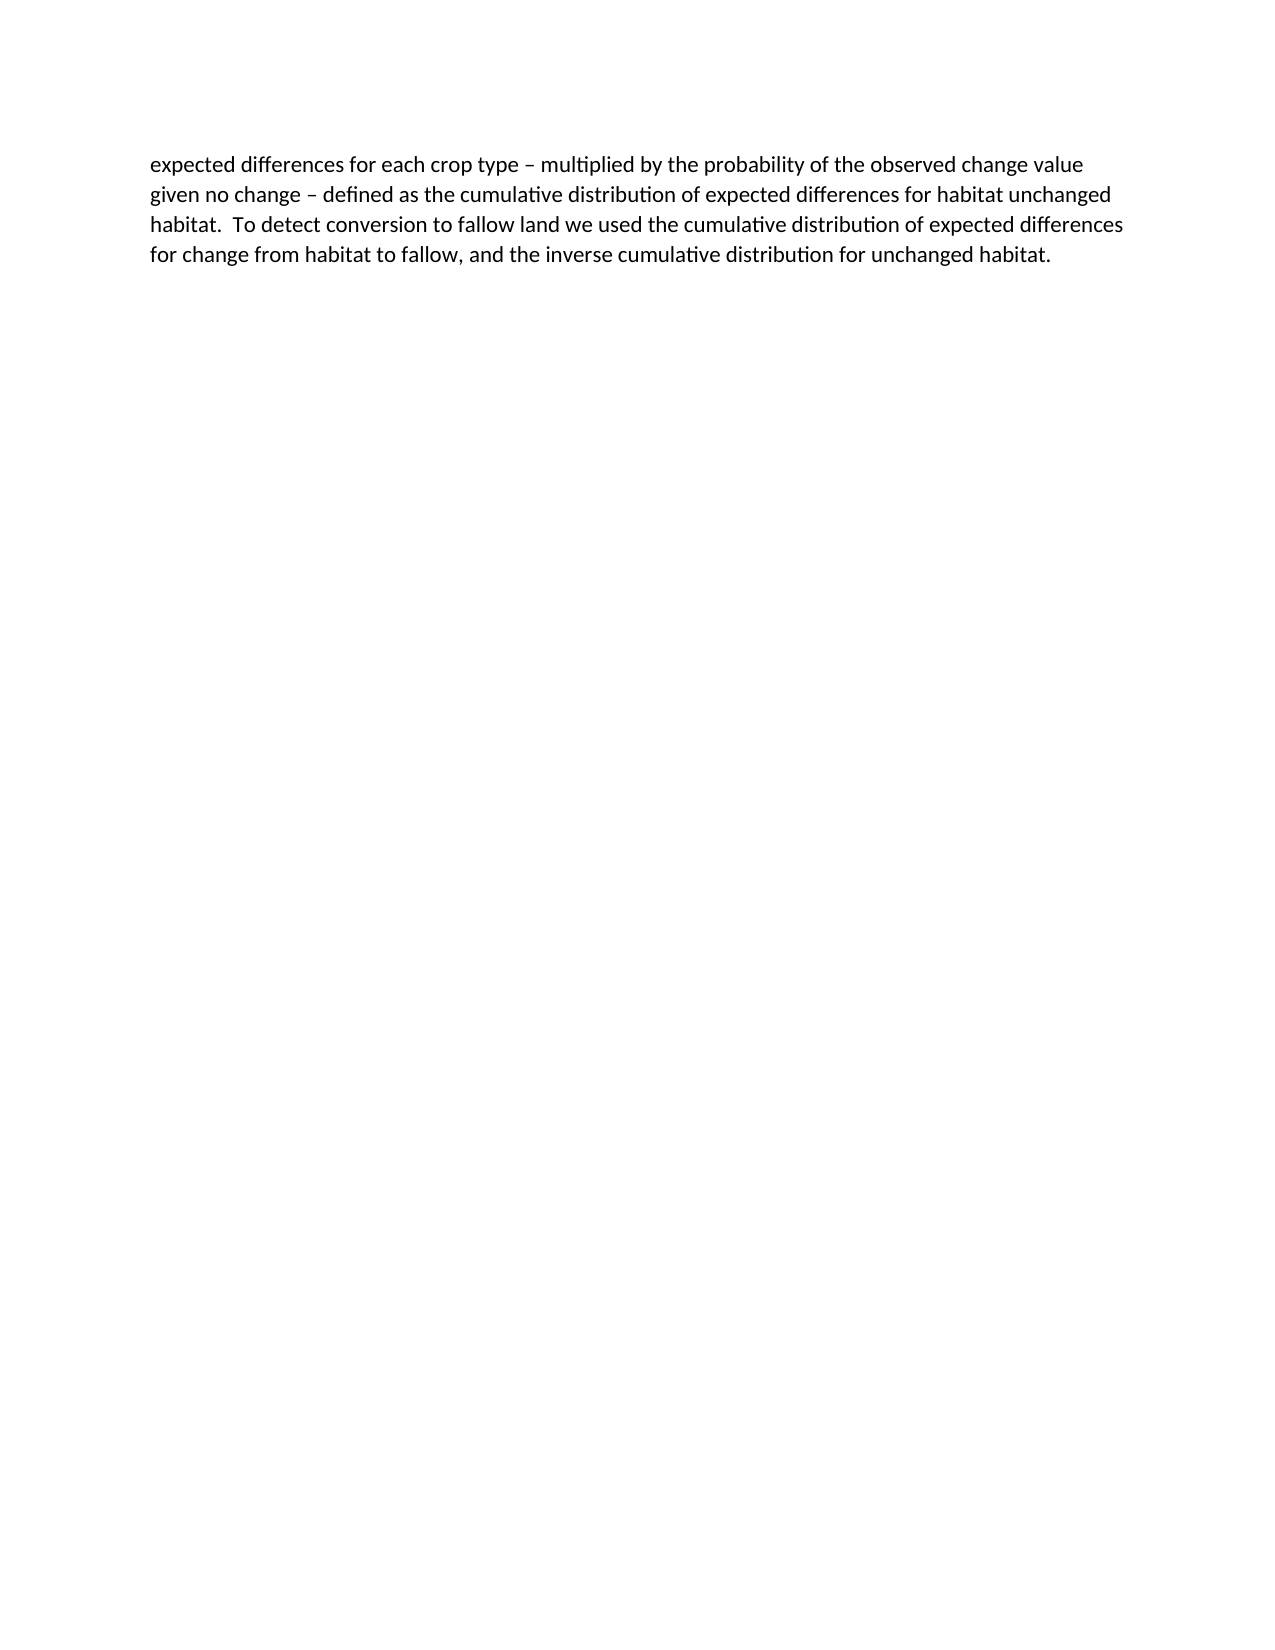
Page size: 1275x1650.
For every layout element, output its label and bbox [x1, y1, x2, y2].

text [150, 150, 1125, 269]
